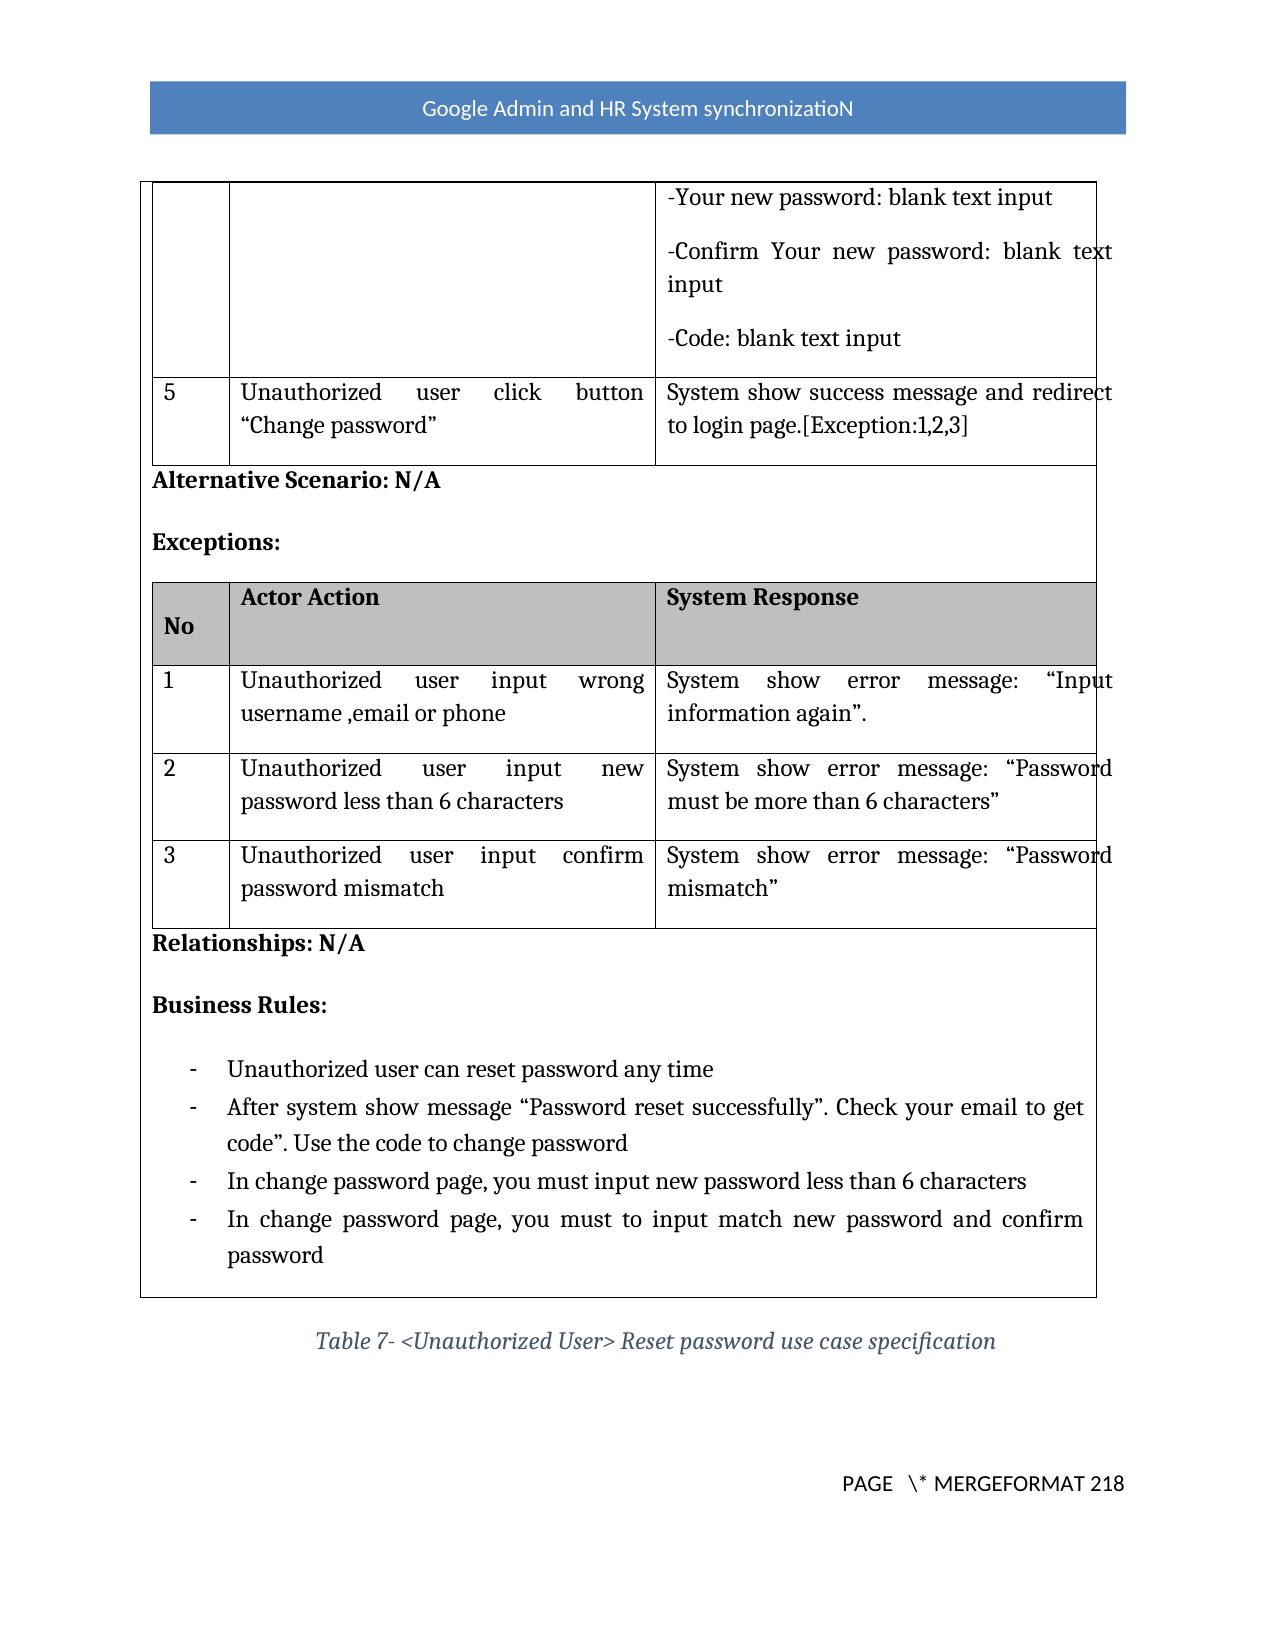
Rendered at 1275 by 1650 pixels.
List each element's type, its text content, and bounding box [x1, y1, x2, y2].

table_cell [141, 182, 1096, 1297]
text Table 7- <Unauthorized User> Reset password use case specification [187, 1327, 1125, 1356]
